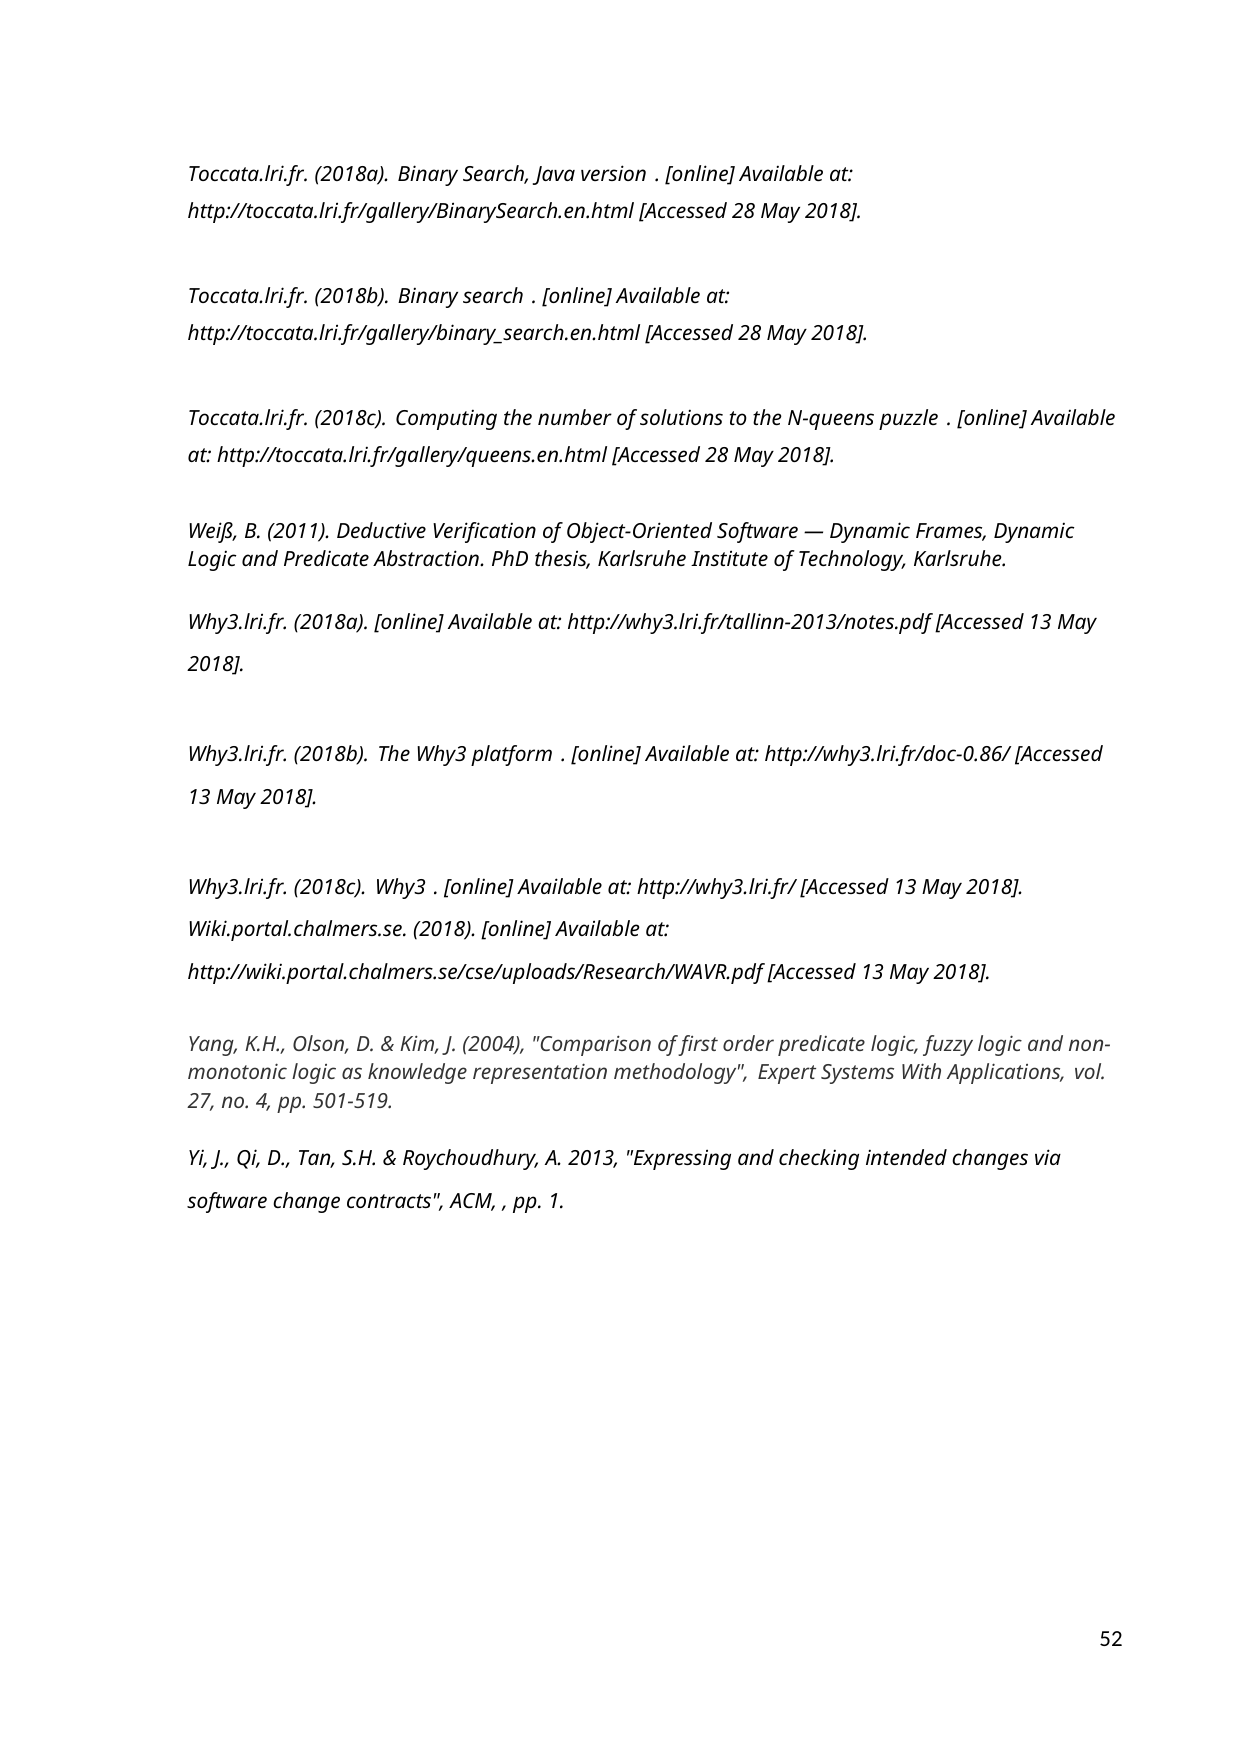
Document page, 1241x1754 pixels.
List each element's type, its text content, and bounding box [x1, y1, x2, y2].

subtitle Toccata.lri.fr. (2018b). Binary search . [online] Available at: http://toccata.lri.fr/gallery/binary_search.en.html [Accessed 28 May 2018]. [187, 272, 1122, 347]
subtitle Wiki.portal.chalmers.se. (2018). [online] Available at: http://wiki.portal.chalmers.se/cse/uploads/Research/WAVR.pdf [Accessed 13 May 2018]. [187, 914, 1122, 986]
subtitle Why3.lri.fr. (2018a). [online] Available at: http://why3.lri.fr/tallinn-2013/notes.pdf [Accessed 13 May 2018]. [187, 607, 1122, 678]
text Weiß, B. (2011). Deductive Verification of Object-Oriented Software — Dynamic Frames, Dynamic [187, 516, 1122, 544]
subtitle Why3.lri.fr. (2018c). Why3 . [online] Available at: http://why3.lri.fr/ [Accessed 13 May 2018]. [187, 872, 1122, 900]
subtitle Toccata.lri.fr. (2018a). Binary Search, Java version . [online] Available at: http://toccata.lri.fr/gallery/BinarySearch.en.html [Accessed 28 May 2018]. [187, 150, 1122, 225]
text Yang, K.H., Olson, D. & Kim, J. (2004), "Comparison of first order predicate logic, fuzzy logic and non-monotonic logic as knowledge representation methodology", Expert Systems With Applications, vol. 27, no. 4, pp. 501-519. [187, 1029, 1122, 1114]
subtitle Why3.lri.fr. (2018b). The Why3 platform . [online] Available at: http://why3.lri.fr/doc-0.86/ [Accessed 13 May 2018]. [187, 739, 1122, 811]
text Logic and Predicate Abstraction. PhD thesis, Karlsruhe Institute of Technology, Karlsruhe. [187, 544, 1122, 573]
text Yi, J., Qi, D., Tan, S.H. & Roychoudhury, A. 2013, "Expressing and checking intended changes via software change contracts", ACM, , pp. 1. [187, 1143, 1122, 1214]
subtitle Toccata.lri.fr. (2018c). Computing the number of solutions to the N-queens puzzle . [online] Available at: http://toccata.lri.fr/gallery/queens.en.html [Accessed 28 May 2018]. [187, 394, 1122, 469]
